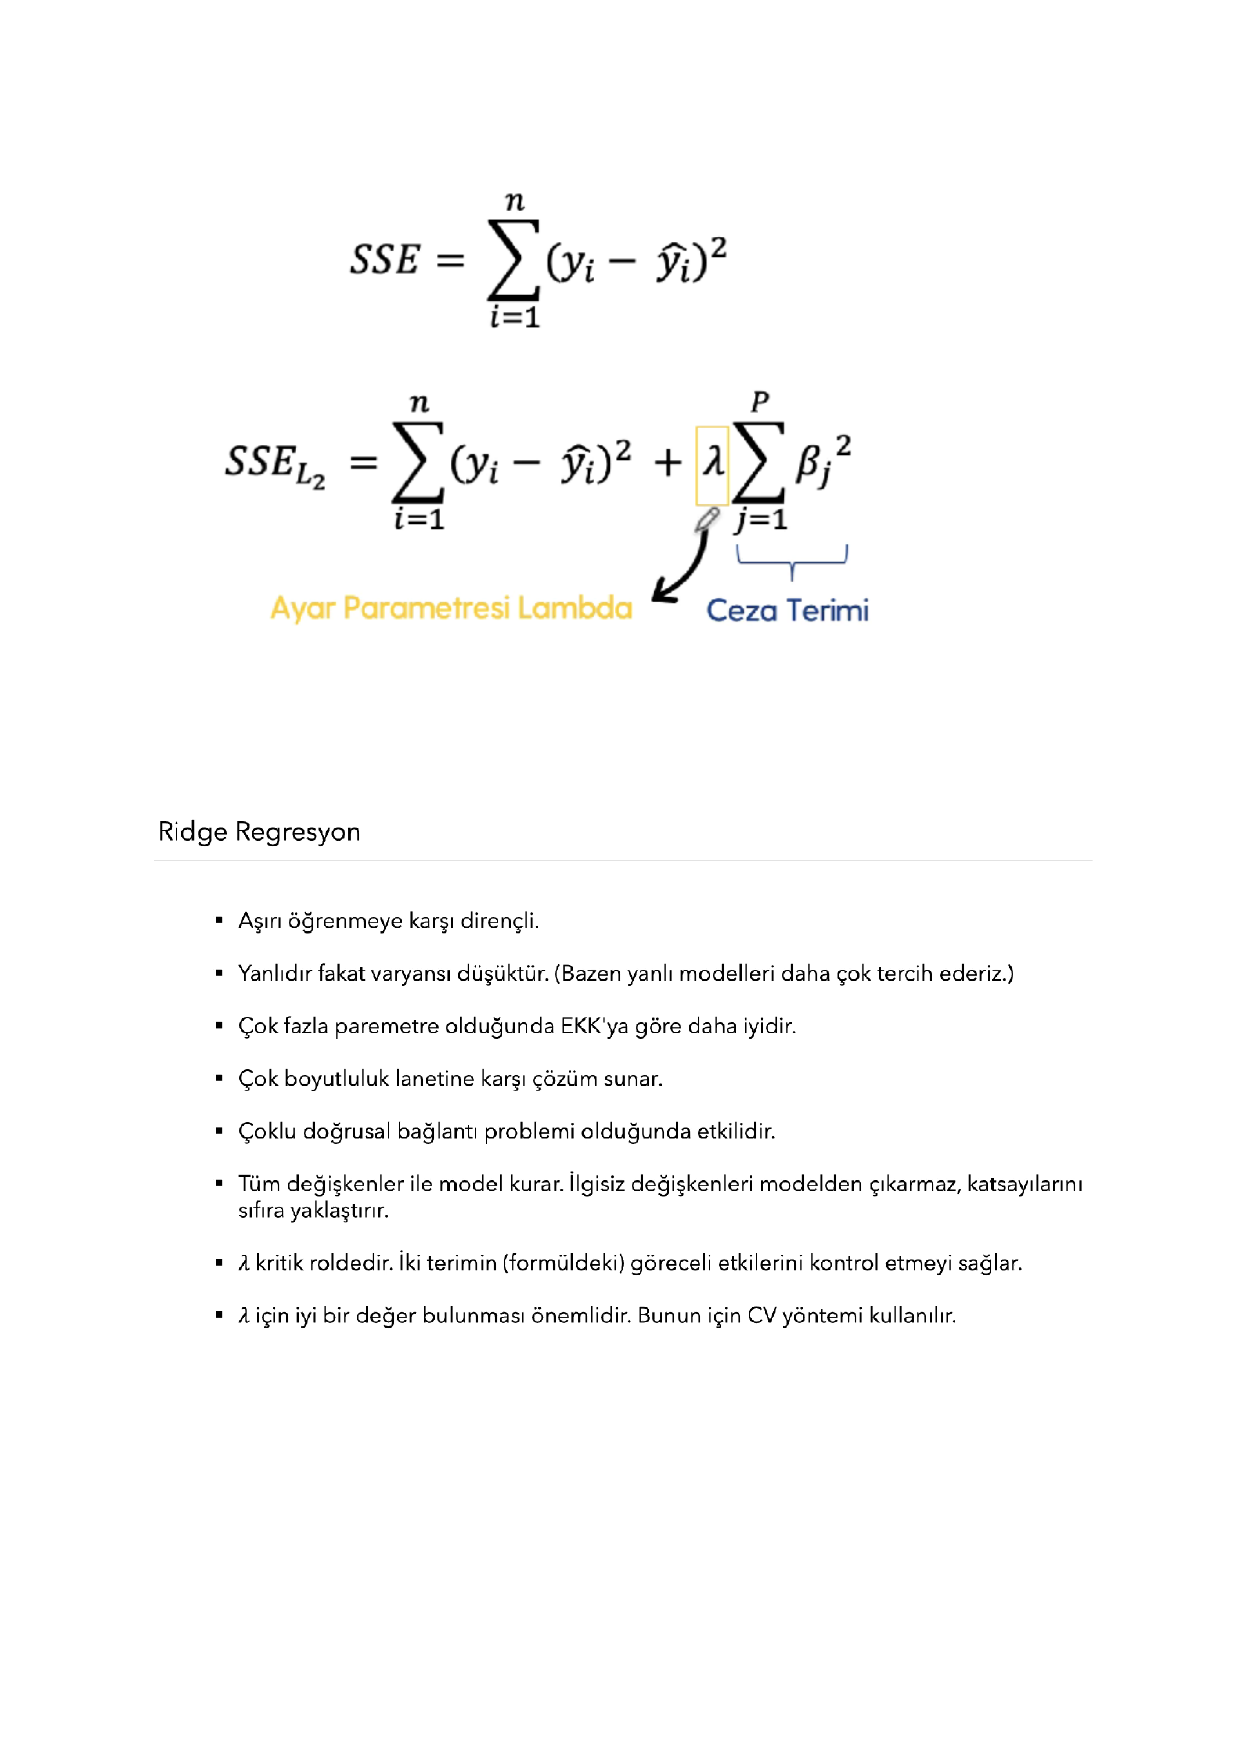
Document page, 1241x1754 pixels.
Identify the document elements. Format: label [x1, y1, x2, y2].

picture [147, 809, 1093, 1336]
picture [147, 147, 917, 681]
